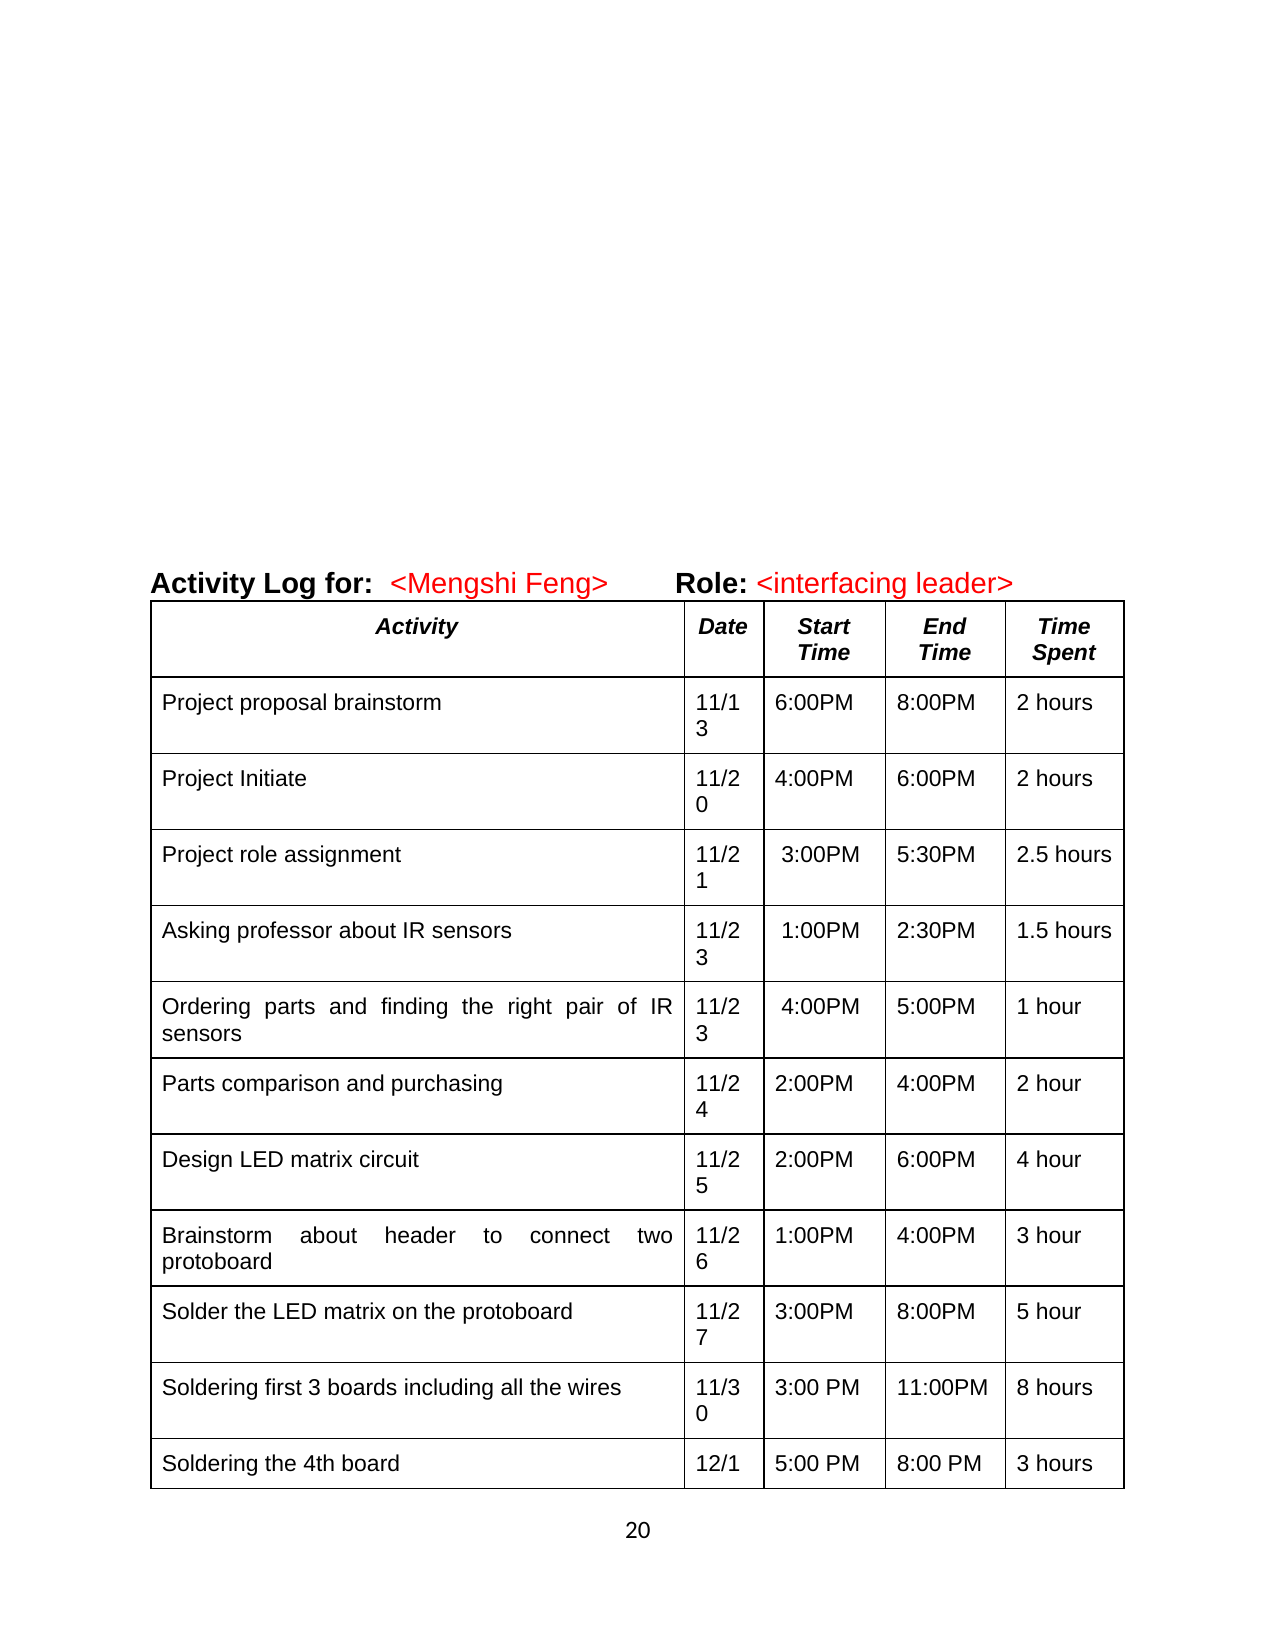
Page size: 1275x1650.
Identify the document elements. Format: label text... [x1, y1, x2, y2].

table_cell Brainstorm about header to connect two protoboard [152, 1211, 684, 1285]
table_cell 11/27 [685, 1287, 763, 1362]
table_cell 4:00PM [886, 1059, 1005, 1133]
table_cell Solder the LED matrix on the protoboard [152, 1287, 684, 1362]
table_cell 11/26 [685, 1211, 763, 1285]
table_cell Design LED matrix circuit [152, 1135, 684, 1209]
table_cell Project proposal brainstorm [152, 678, 684, 752]
table_cell 3 hours [1006, 1439, 1123, 1487]
table_cell 2:30PM [886, 906, 1005, 981]
table_cell 3 hour [1006, 1211, 1123, 1285]
table_cell Project Initiate [152, 754, 684, 828]
table_cell 6:00PM [765, 678, 885, 752]
table_cell 6:00PM [886, 1135, 1005, 1209]
table_cell 5:00PM [886, 982, 1005, 1057]
table_cell 8:00PM [886, 1287, 1005, 1362]
table_cell 1 hour [1006, 982, 1123, 1057]
table_cell 4:00PM [765, 754, 885, 828]
table_cell 2:00PM [765, 1135, 885, 1209]
table_cell 11/30 [685, 1363, 763, 1438]
table_cell Soldering the 4th board [152, 1439, 684, 1487]
table_cell 11/25 [685, 1135, 763, 1209]
table_cell 2 hours [1006, 678, 1123, 752]
table_cell 3:00PM [765, 830, 885, 905]
table_cell 8 hours [1006, 1363, 1123, 1438]
table_cell 4:00PM [765, 982, 885, 1057]
table_header Date [685, 602, 763, 676]
table_cell 11/23 [685, 906, 763, 981]
table_cell 11/21 [685, 830, 763, 905]
table_cell Parts comparison and purchasing [152, 1059, 684, 1133]
table_cell 5 hour [1006, 1287, 1123, 1362]
table_header Time Spent [1006, 602, 1123, 676]
table_cell 11/20 [685, 754, 763, 828]
table_cell 5:00 PM [765, 1439, 885, 1487]
table_cell 1.5 hours [1006, 906, 1123, 981]
table_cell 1:00PM [765, 906, 885, 981]
table_cell 11/24 [685, 1059, 763, 1133]
table_cell 8:00PM [886, 678, 1005, 752]
table_cell 6:00PM [886, 754, 1005, 828]
table_header Start Time [765, 602, 885, 676]
table_cell Project role assignment [152, 830, 684, 905]
table_cell 11/23 [685, 982, 763, 1057]
table_cell 5:30PM [886, 830, 1005, 905]
table_cell Soldering first 3 boards including all the wires [152, 1363, 684, 1438]
table_cell 2:00PM [765, 1059, 885, 1133]
table_cell 11:00PM [886, 1363, 1005, 1438]
table_header Activity [152, 602, 684, 676]
table_cell 3:00PM [765, 1287, 885, 1362]
table_cell 1:00PM [765, 1211, 885, 1285]
table_cell 4:00PM [886, 1211, 1005, 1285]
text Activity Log for: <Mengshi Feng> Role: <interfacing leader> [150, 567, 1125, 600]
table_cell 2.5 hours [1006, 830, 1123, 905]
table_cell Asking professor about IR sensors [152, 906, 684, 981]
table_cell 4 hour [1006, 1135, 1123, 1209]
table_cell 3:00 PM [765, 1363, 885, 1438]
table_cell 2 hour [1006, 1059, 1123, 1133]
table_cell 11/13 [685, 678, 763, 752]
table_cell Ordering parts and finding the right pair of IR sensors [152, 982, 684, 1057]
table_cell 2 hours [1006, 754, 1123, 828]
table_cell 12/1 [685, 1439, 763, 1487]
table_header End Time [886, 602, 1005, 676]
table_cell 8:00 PM [886, 1439, 1005, 1487]
